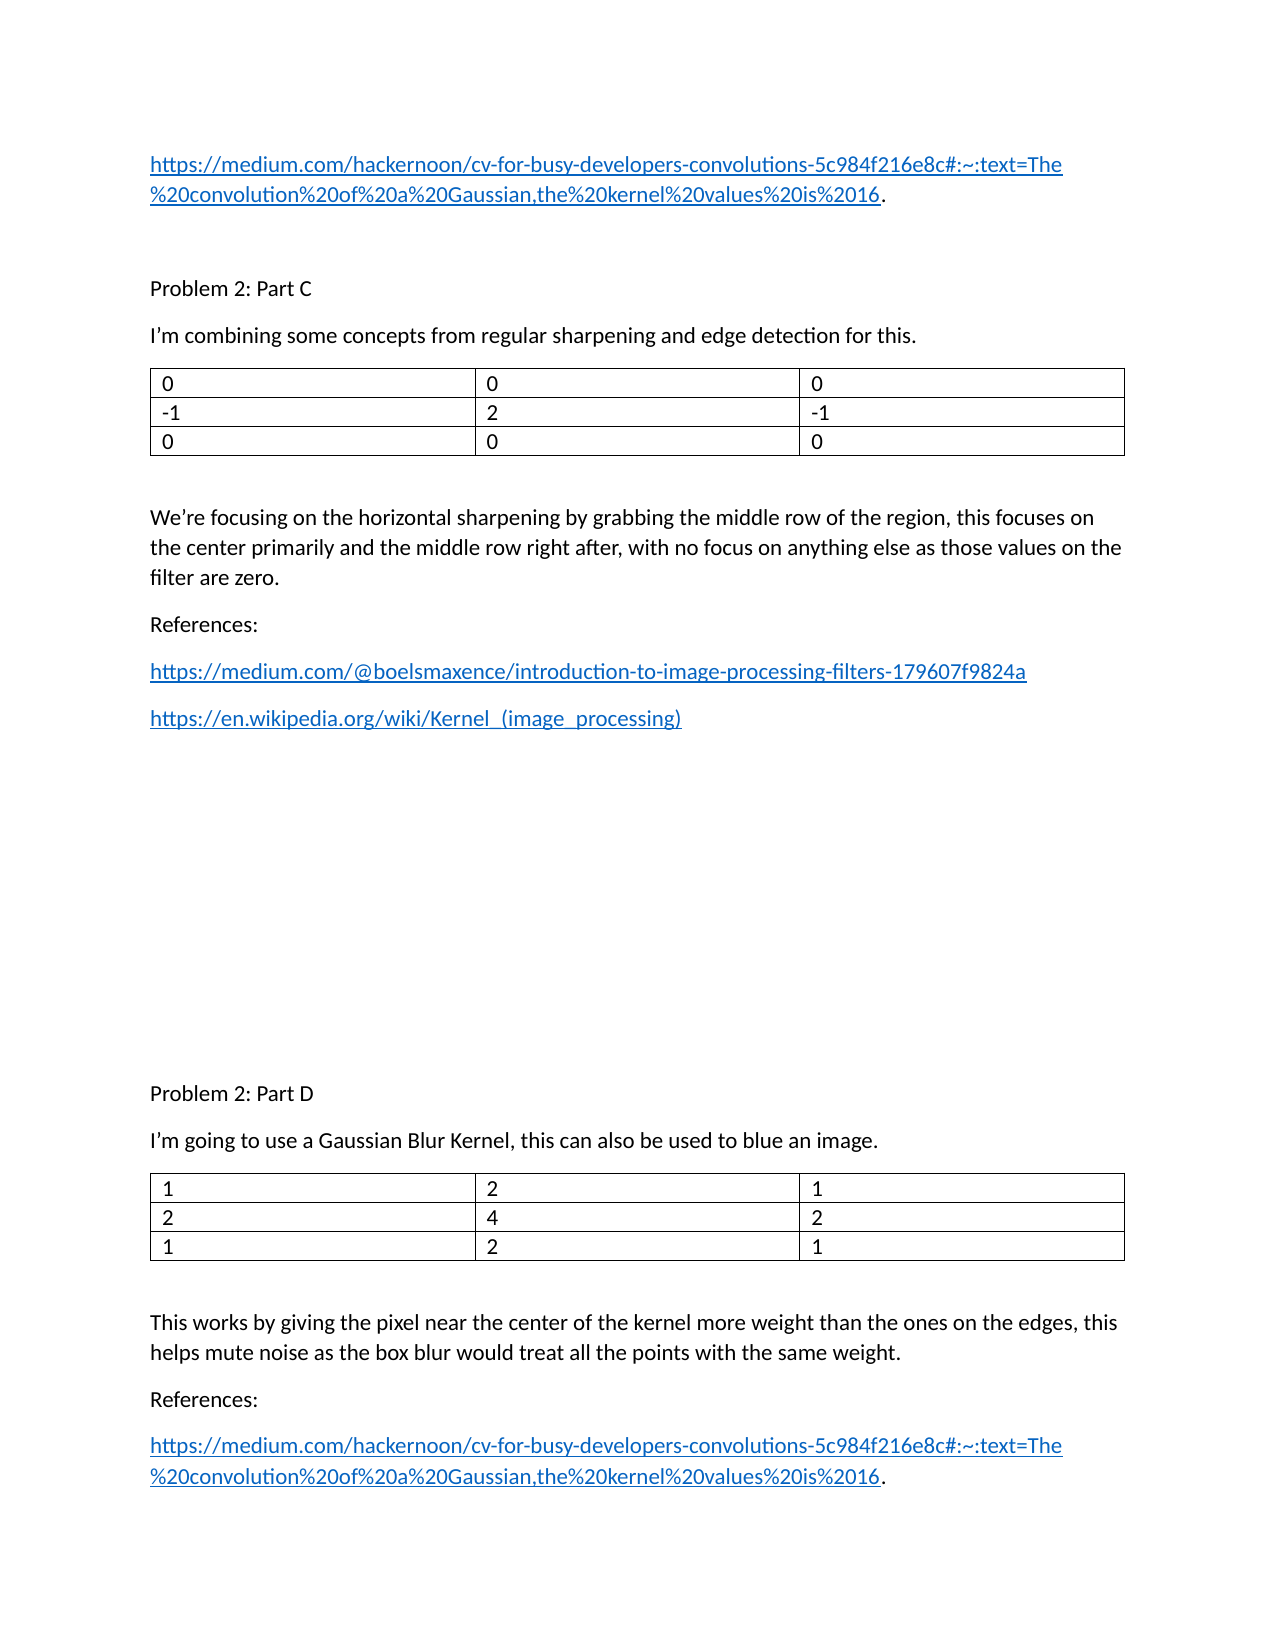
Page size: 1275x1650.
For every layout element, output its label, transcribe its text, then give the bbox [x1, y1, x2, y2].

table_cell 0 [151, 427, 475, 455]
text https://medium.com/@boelsmaxence/introduction-to-image-processing-filters-179607f9824a [150, 657, 1125, 685]
table_cell 2 [476, 1232, 799, 1260]
text References: [150, 1385, 1125, 1413]
table_header 1 [151, 1174, 475, 1202]
table_header 0 [151, 369, 475, 397]
table_cell 4 [476, 1203, 799, 1231]
text We’re focusing on the horizontal sharpening by grabbing the middle row of the region, this focuses on the center primarily and the middle row right after, with no focus on anything else as those values on the filter are zero. [150, 503, 1125, 591]
table_cell 2 [476, 398, 799, 426]
text https://en.wikipedia.org/wiki/Kernel_(image_processing) [150, 704, 1125, 732]
table_header 2 [476, 1174, 799, 1202]
table_cell 2 [151, 1203, 475, 1231]
text https://medium.com/hackernoon/cv-for-busy-developers-convolutions-5c984f216e8c#:~:text=The%20convolution%20of%20a%20Gaussian,the%20kernel%20values%20is%2016. [150, 150, 1125, 208]
text I’m going to use a Gaussian Blur Kernel, this can also be used to blue an image. [150, 1126, 1125, 1154]
table_header 0 [800, 369, 1124, 397]
table_cell 0 [476, 427, 799, 455]
table_cell 0 [800, 427, 1124, 455]
text Problem 2: Part D [150, 1079, 1125, 1107]
table_cell -1 [151, 398, 475, 426]
text This works by giving the pixel near the center of the kernel more weight than the ones on the edges, this helps mute noise as the box blur would treat all the points with the same weight. [150, 1308, 1125, 1366]
text References: [150, 610, 1125, 638]
table_cell 1 [151, 1232, 475, 1260]
text I’m combining some concepts from regular sharpening and edge detection for this. [150, 321, 1125, 349]
table_header 1 [800, 1174, 1124, 1202]
table_cell 1 [800, 1232, 1124, 1260]
text https://medium.com/hackernoon/cv-for-busy-developers-convolutions-5c984f216e8c#:~:text=The%20convolution%20of%20a%20Gaussian,the%20kernel%20values%20is%2016. [150, 1432, 1125, 1490]
table_cell -1 [800, 398, 1124, 426]
table_header 0 [476, 369, 799, 397]
table_cell 2 [800, 1203, 1124, 1231]
text Problem 2: Part C [150, 274, 1125, 302]
